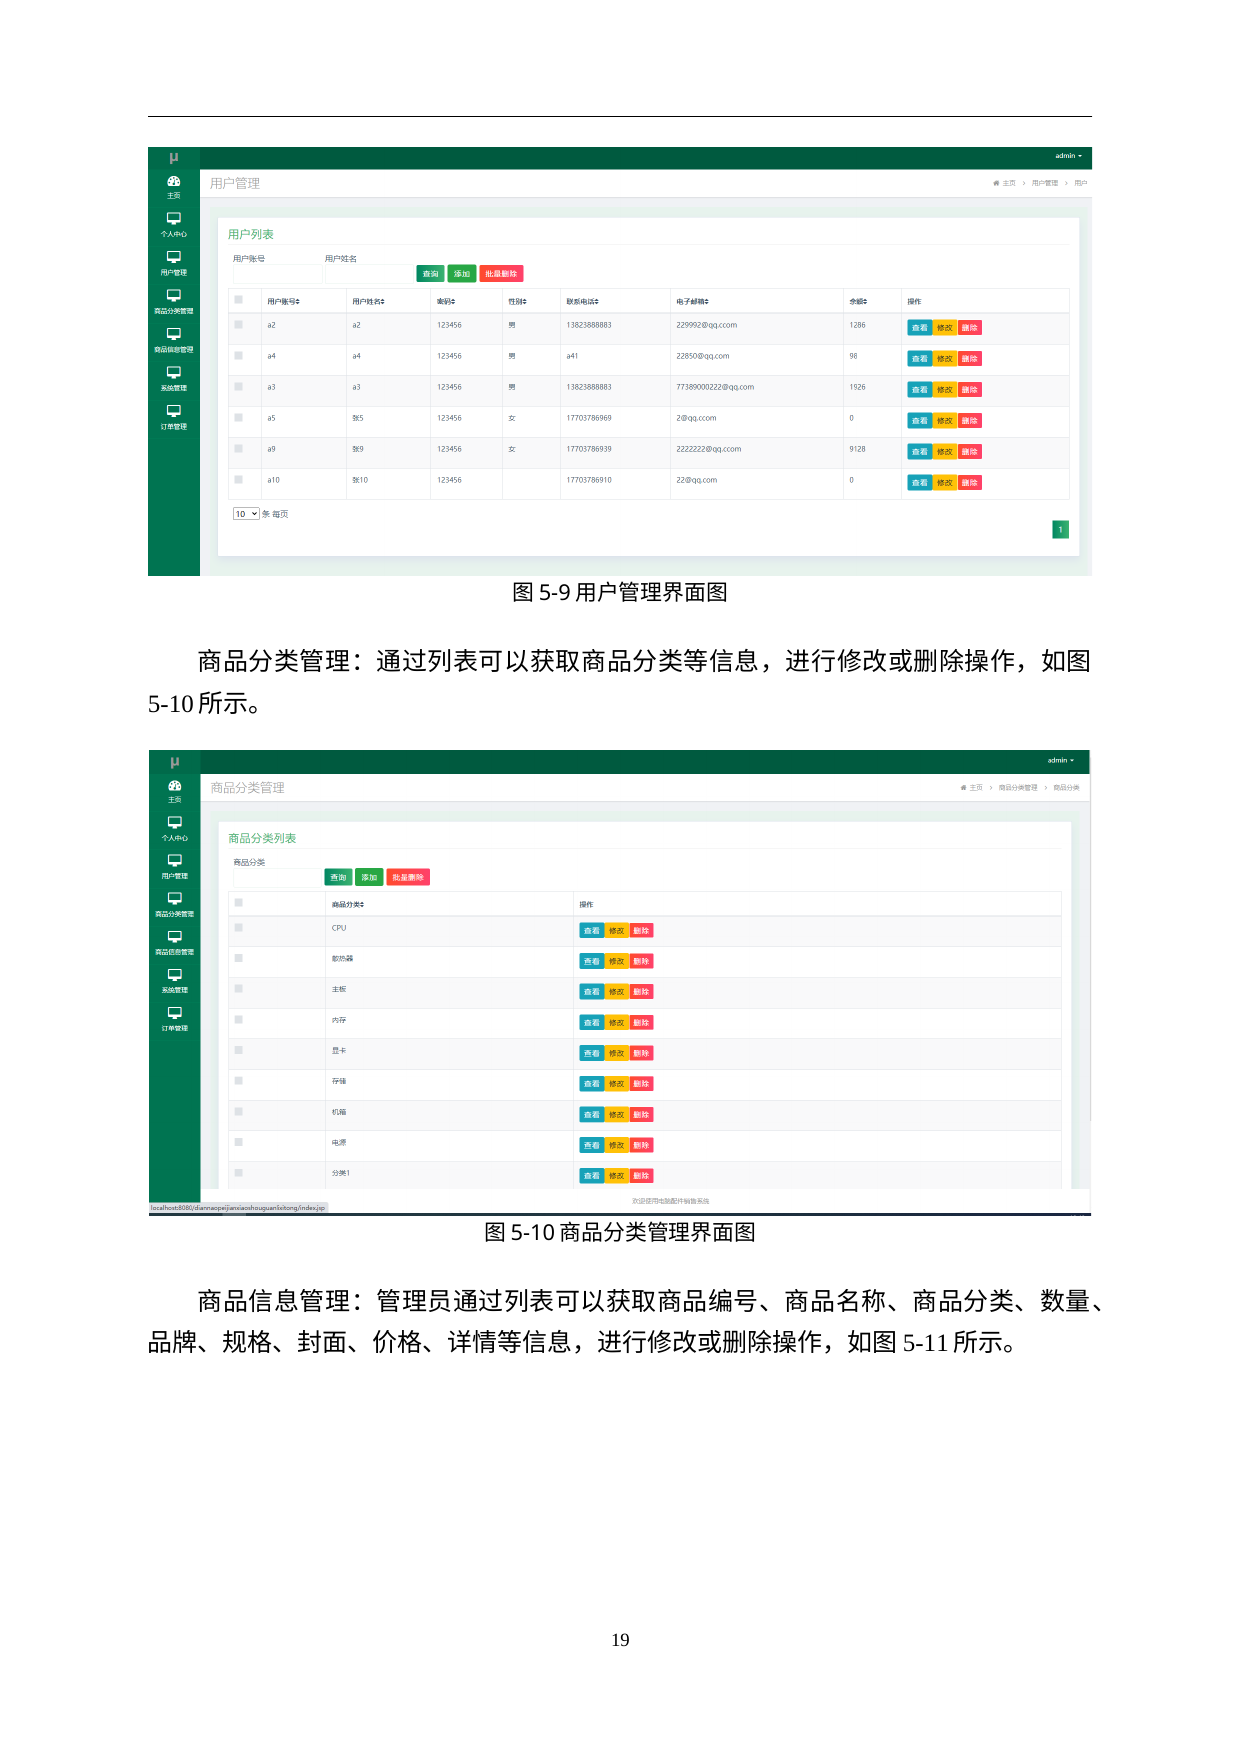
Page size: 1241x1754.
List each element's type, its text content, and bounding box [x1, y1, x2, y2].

picture [149, 750, 1092, 1216]
text 图5-9用户管理界面图 [148, 576, 1092, 607]
picture [148, 147, 1093, 576]
text 商品信息管理：管理员通过列表可以获取商品编号、商品名称、商品分类、数量、品牌、规格、封面、价格、详情等信息，进行修改或删除操作，如图5-11所示。 [148, 1277, 1092, 1360]
text 商品分类管理：通过列表可以获取商品分类等信息，进行修改或删除操作，如图5-10所示。 [148, 637, 1092, 720]
text 图5-10商品分类管理界面图 [148, 1215, 1092, 1247]
